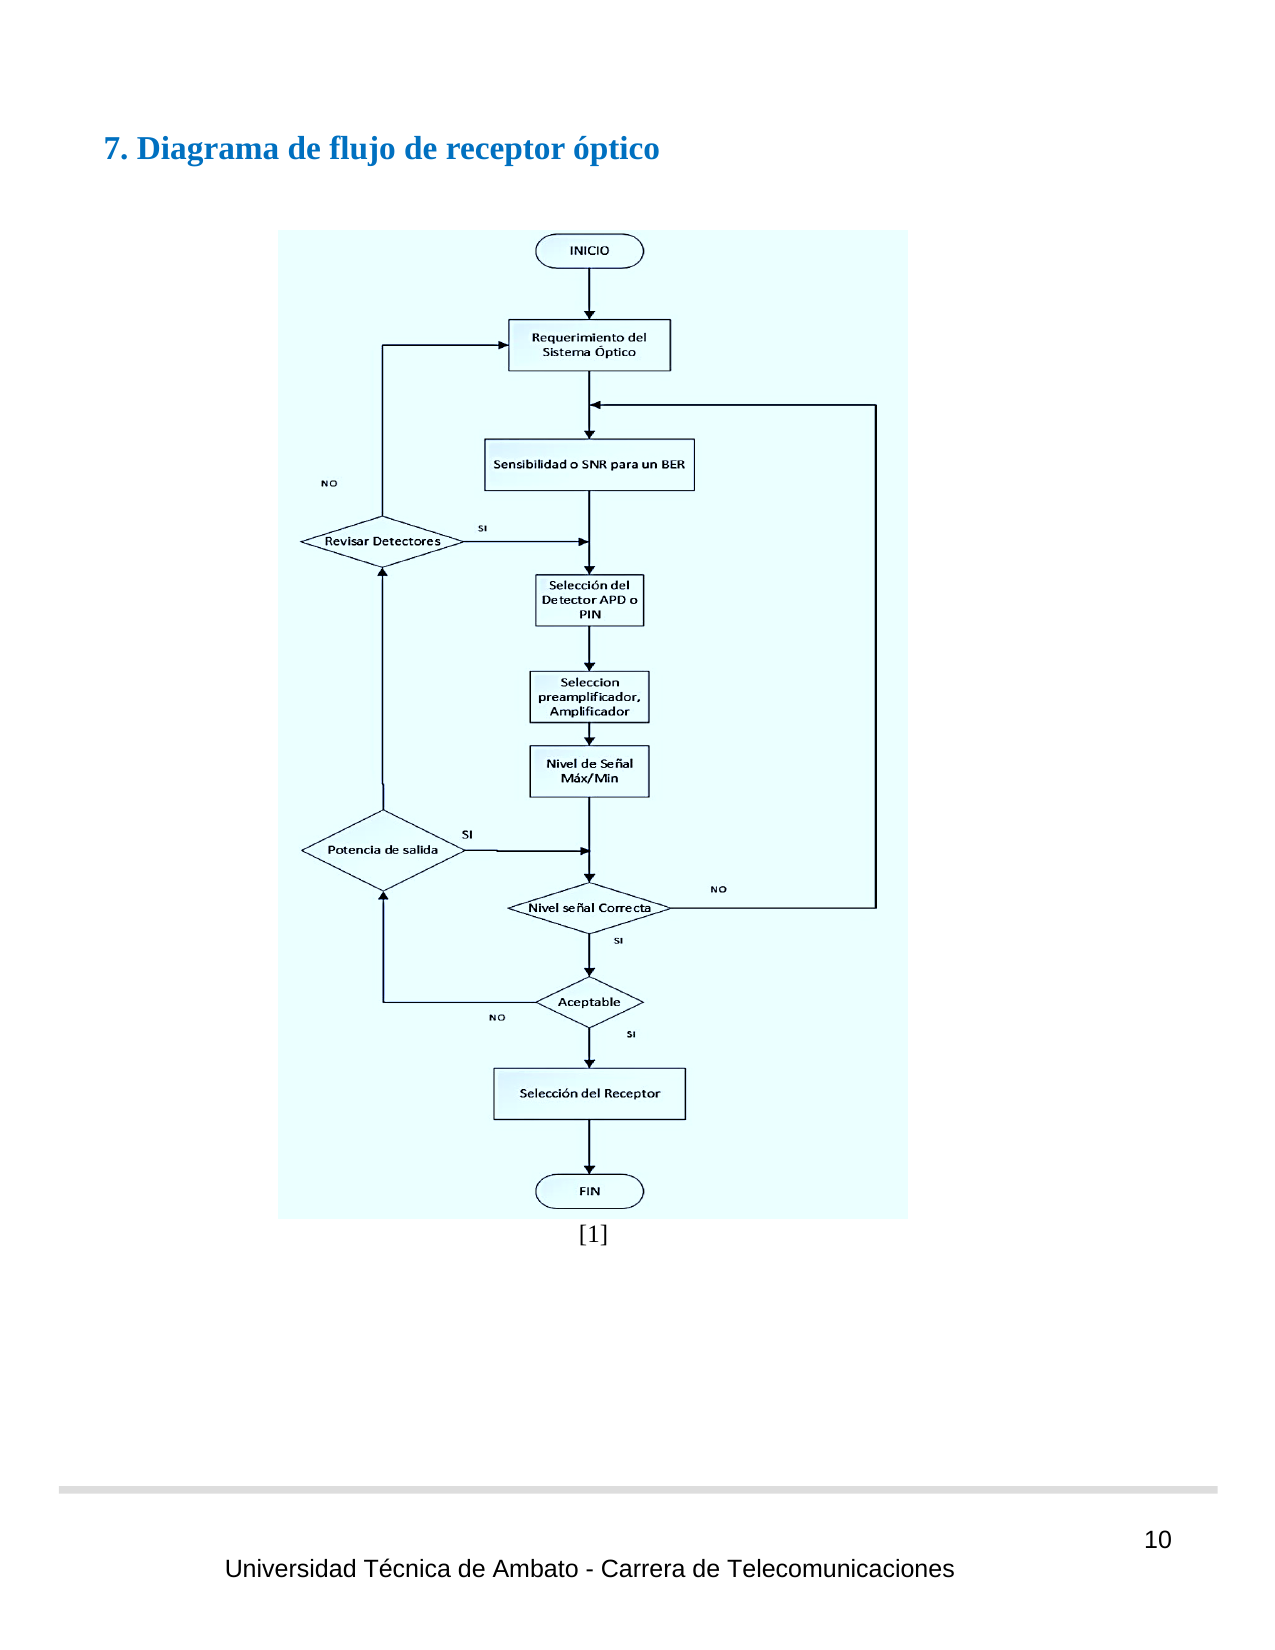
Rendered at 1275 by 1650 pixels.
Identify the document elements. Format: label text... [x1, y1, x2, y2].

subtitle 7. Diagrama de flujo de receptor óptico [103, 128, 1172, 167]
picture [278, 230, 908, 1219]
